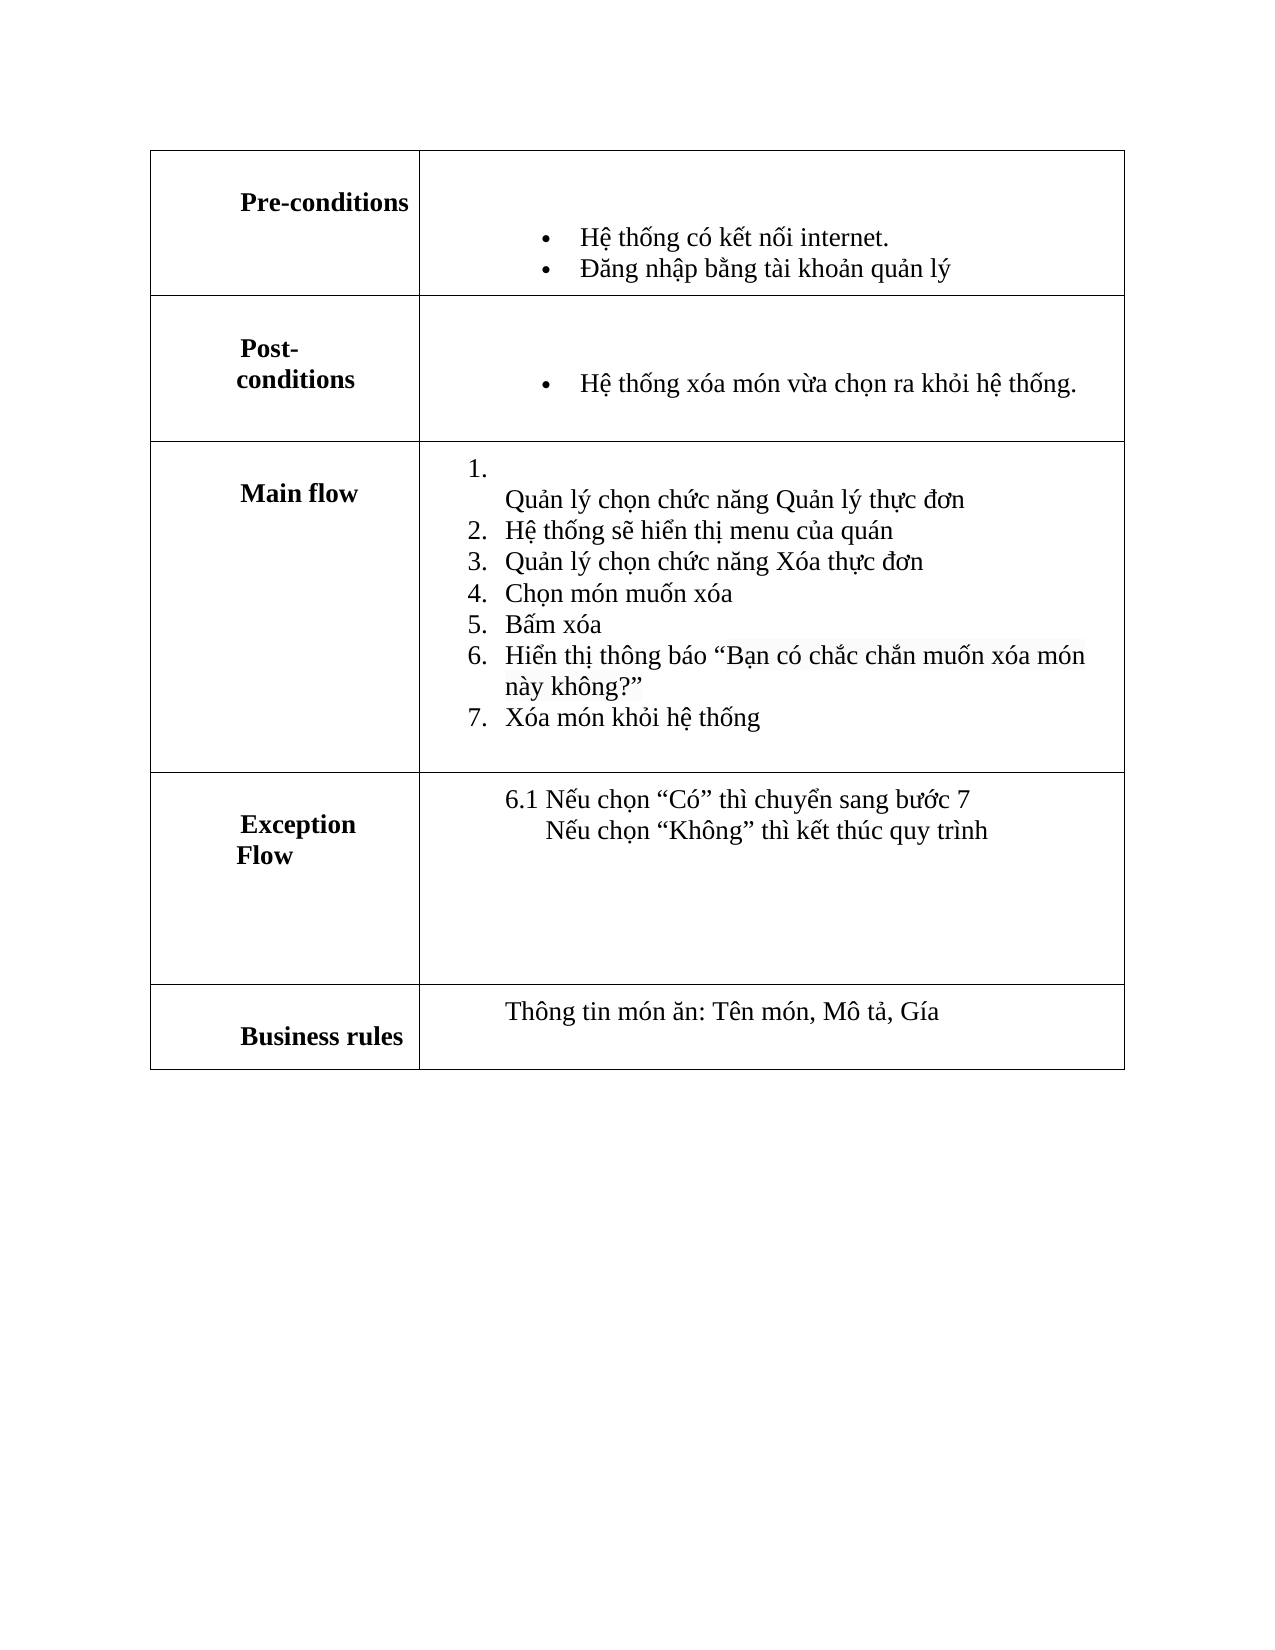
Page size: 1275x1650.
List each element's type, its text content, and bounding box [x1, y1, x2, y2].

table_cell Thông tin món ăn: Tên món, Mô tả, Gía [420, 985, 1124, 1068]
table_cell Hệ thống xóa món vừa chọn ra khỏi hệ thống. [420, 296, 1124, 441]
table_cell Exception Flow [151, 773, 419, 984]
table_cell Hệ thống có kết nối internet. Đăng nhập bằng tài khoản quản lý [420, 151, 1124, 295]
table_cell Business rules [151, 985, 419, 1068]
table_cell Quản lý chọn chức năng Quản lý thực đơn Hệ thống sẽ hiển thị menu của quán Quản lý chọn chức năng Xóa thực đơn Chọn món muốn xóa Bấm xóa Hiển thị thông báo “Bạn có chắc chắn muốn xóa món này không?” Xóa món khỏi hệ thống [420, 442, 1124, 772]
table_cell 6.1 Nếu chọn “Có” thì chuyển sang bước 7 Nếu chọn “Không” thì kết thúc quy trình [420, 773, 1124, 984]
table_cell Pre-conditions [151, 151, 419, 295]
table_cell Main flow [151, 442, 419, 772]
table_cell Post-conditions [151, 296, 419, 441]
